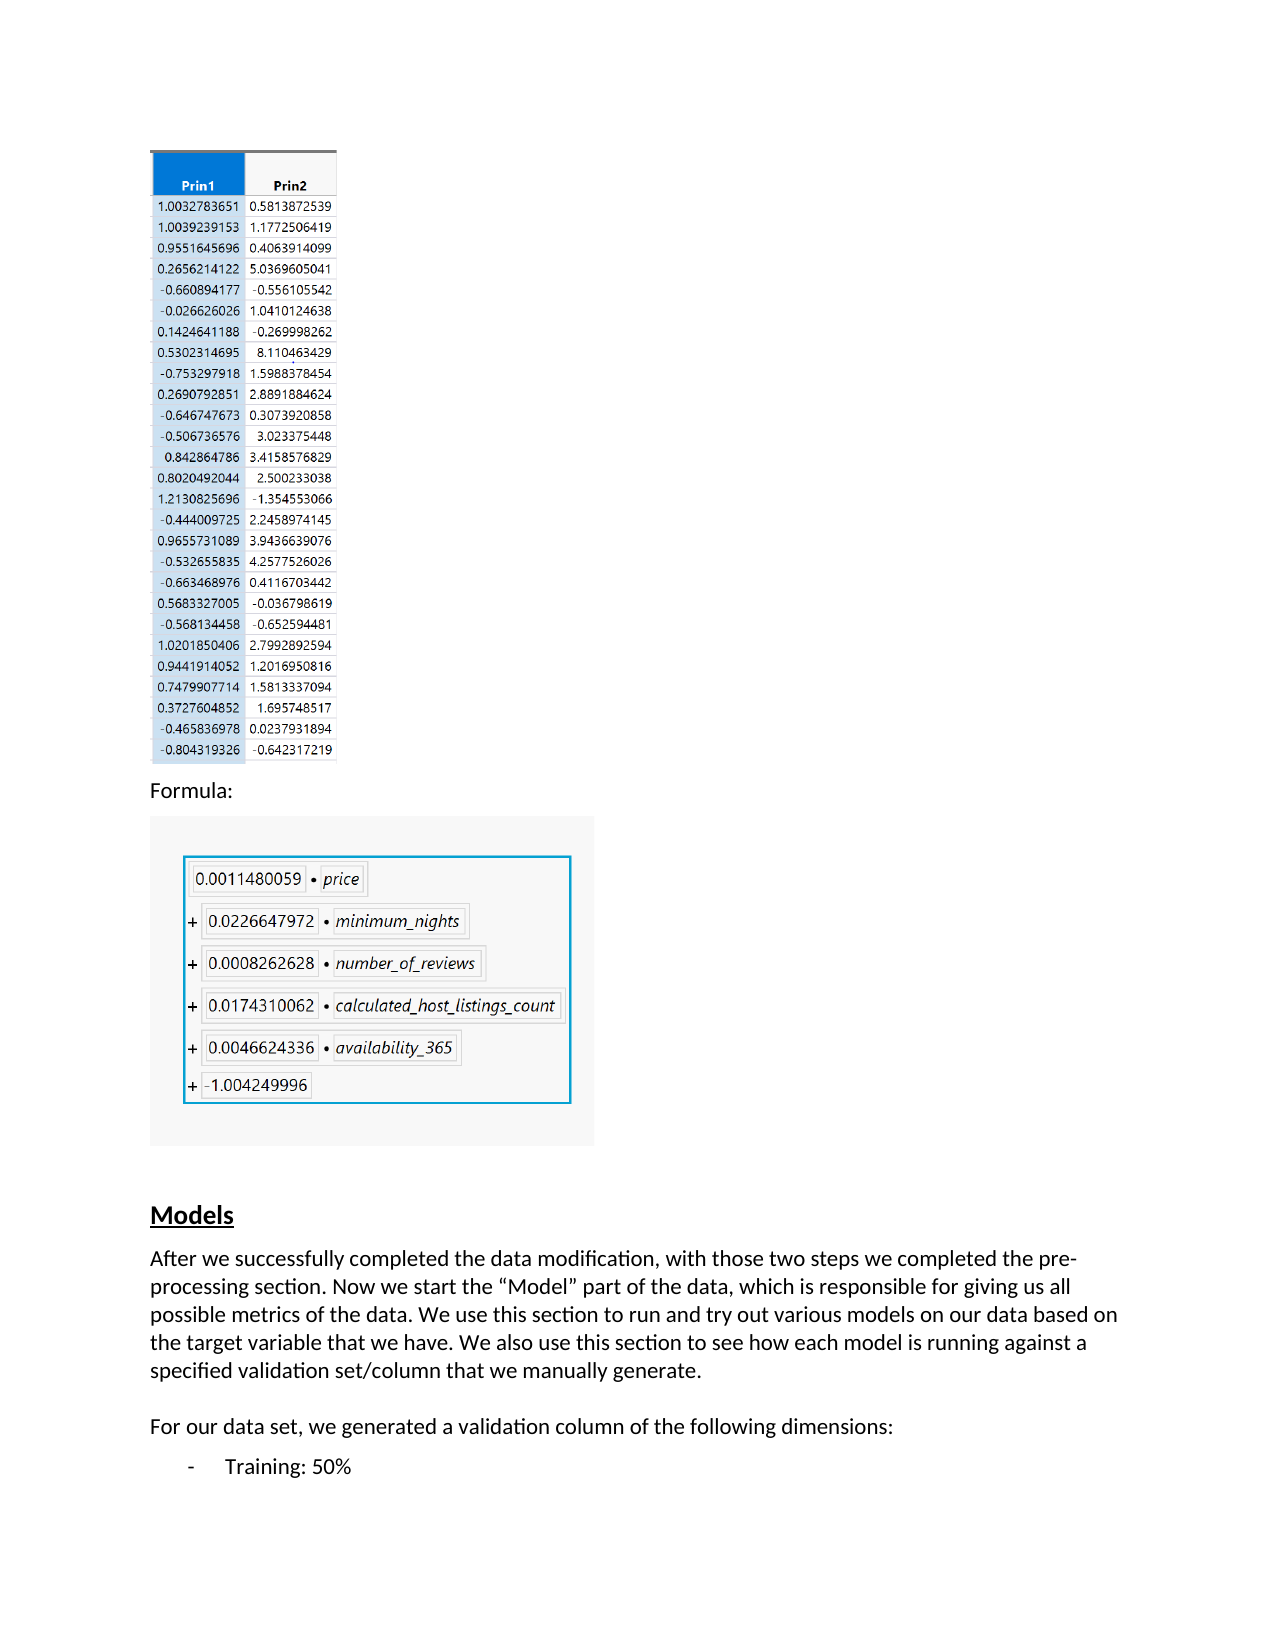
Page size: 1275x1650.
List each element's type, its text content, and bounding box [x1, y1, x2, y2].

picture [150, 150, 337, 764]
text Formula: [150, 776, 1125, 804]
text After we successfully completed the data modification, with those two steps we completed the pre-processing section. Now we start the “Model” part of the data, which is responsible for giving us all possible metrics of the data. We use this section to run and try out various models on our data based on the target variable that we have. We also use this section to see how each model is running against a specified validation set/column that we manually generate. For our data set, we generated a validation column of the following dimensions: [150, 1244, 1125, 1440]
picture [150, 816, 595, 1146]
text Models [150, 1198, 1125, 1231]
list Training: 50% [187, 1452, 1125, 1480]
